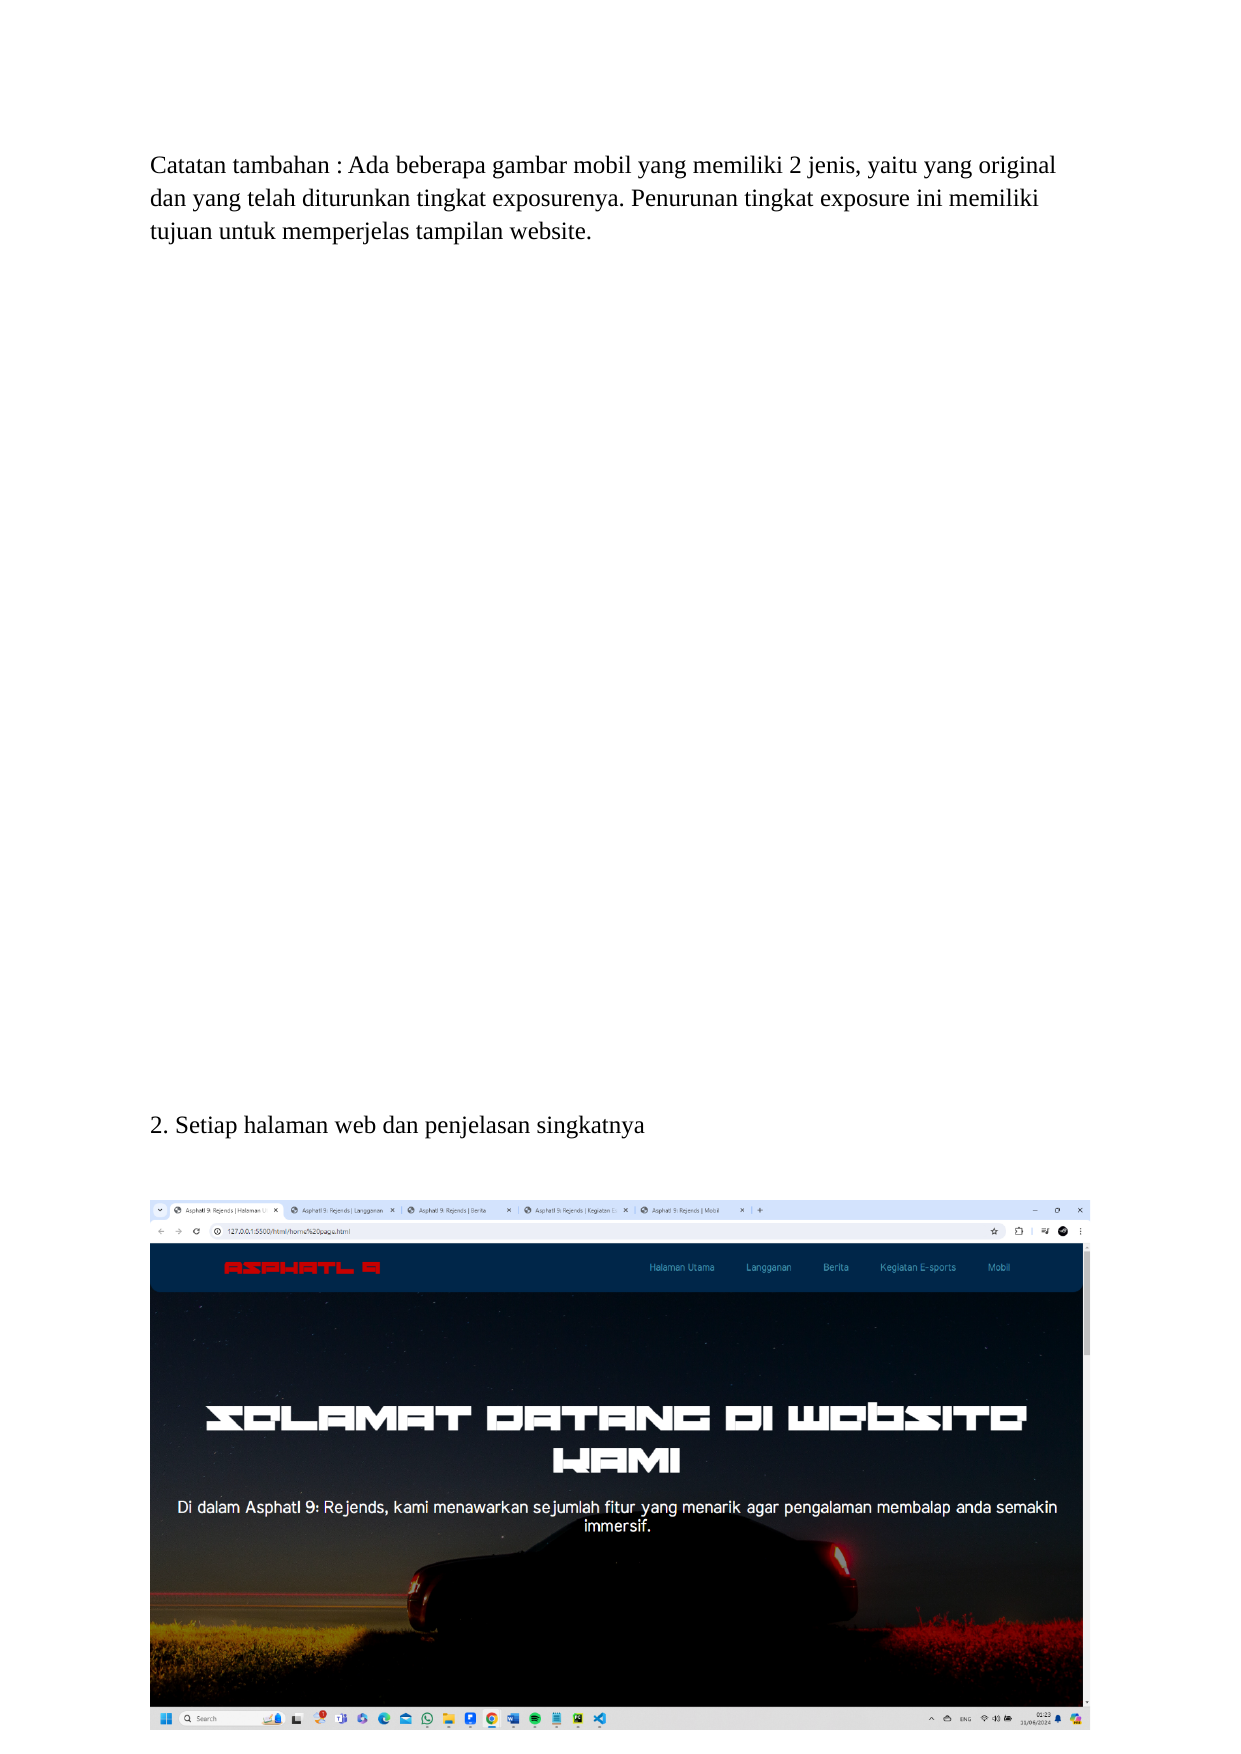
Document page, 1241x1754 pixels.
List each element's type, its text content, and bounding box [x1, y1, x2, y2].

picture [150, 1200, 1091, 1730]
text 2. Setiap halaman web dan penjelasan singkatnya [150, 1110, 1090, 1139]
text Catatan tambahan : Ada beberapa gambar mobil yang memiliki 2 jenis, yaitu yang original dan yang telah diturunkan tingkat exposurenya. Penurunan tingkat exposure ini memiliki tujuan untuk memperjelas tampilan website. [150, 150, 1090, 245]
